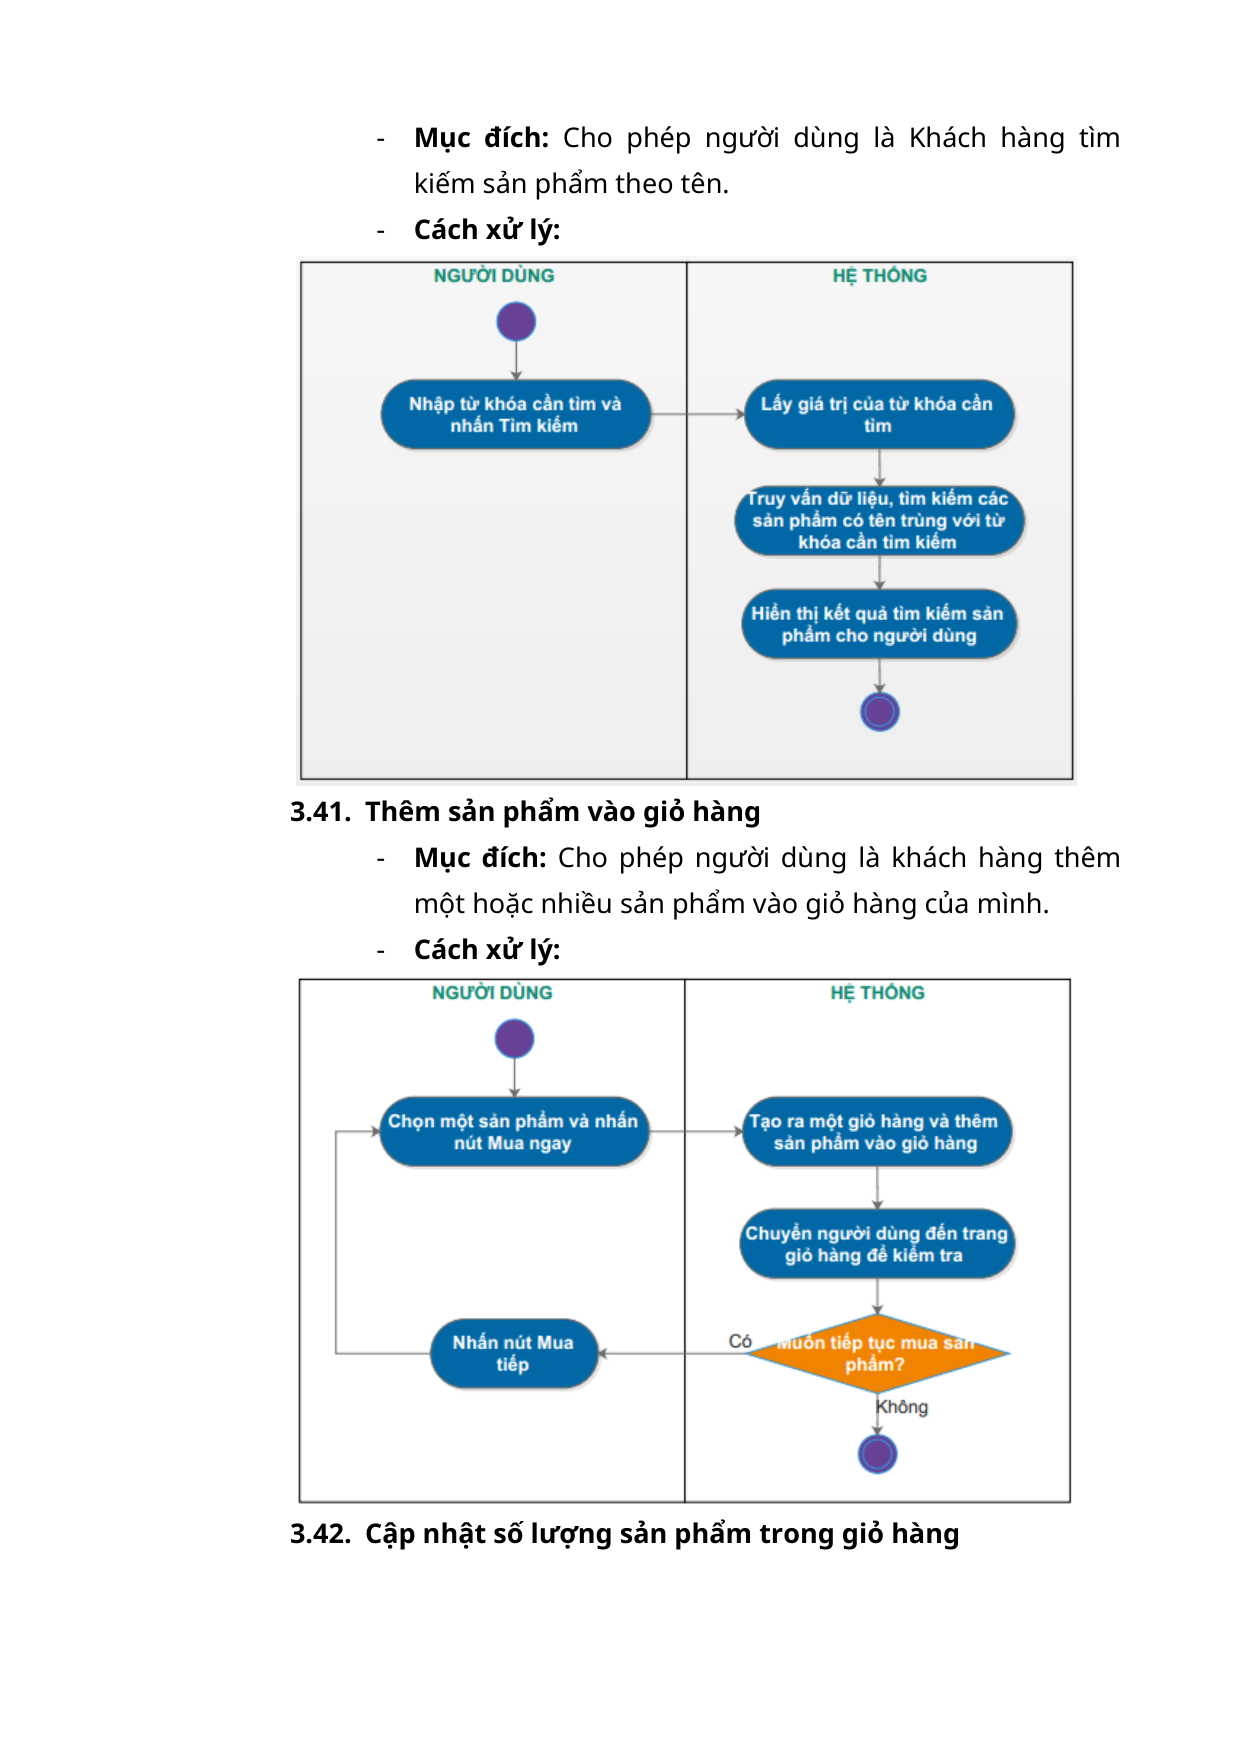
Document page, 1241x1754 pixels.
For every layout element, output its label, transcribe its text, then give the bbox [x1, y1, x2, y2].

picture [296, 256, 1078, 786]
list Mục đích: Cho phép người dùng là khách hàng thêm một hoặc nhiều sản phẩm vào giỏ hàng của mình. [376, 839, 1122, 922]
list Cập nhật số lượng sản phẩm trong giỏ hàng [290, 1514, 1122, 1551]
list Thêm sản phẩm vào giỏ hàng [290, 793, 1122, 829]
picture [296, 976, 1077, 1508]
list Cách xử lý: [376, 210, 1122, 247]
list Mục đích: Cho phép người dùng là Khách hàng tìm kiếm sản phẩm theo tên. [376, 118, 1122, 201]
list Cách xử lý: [376, 931, 1122, 968]
